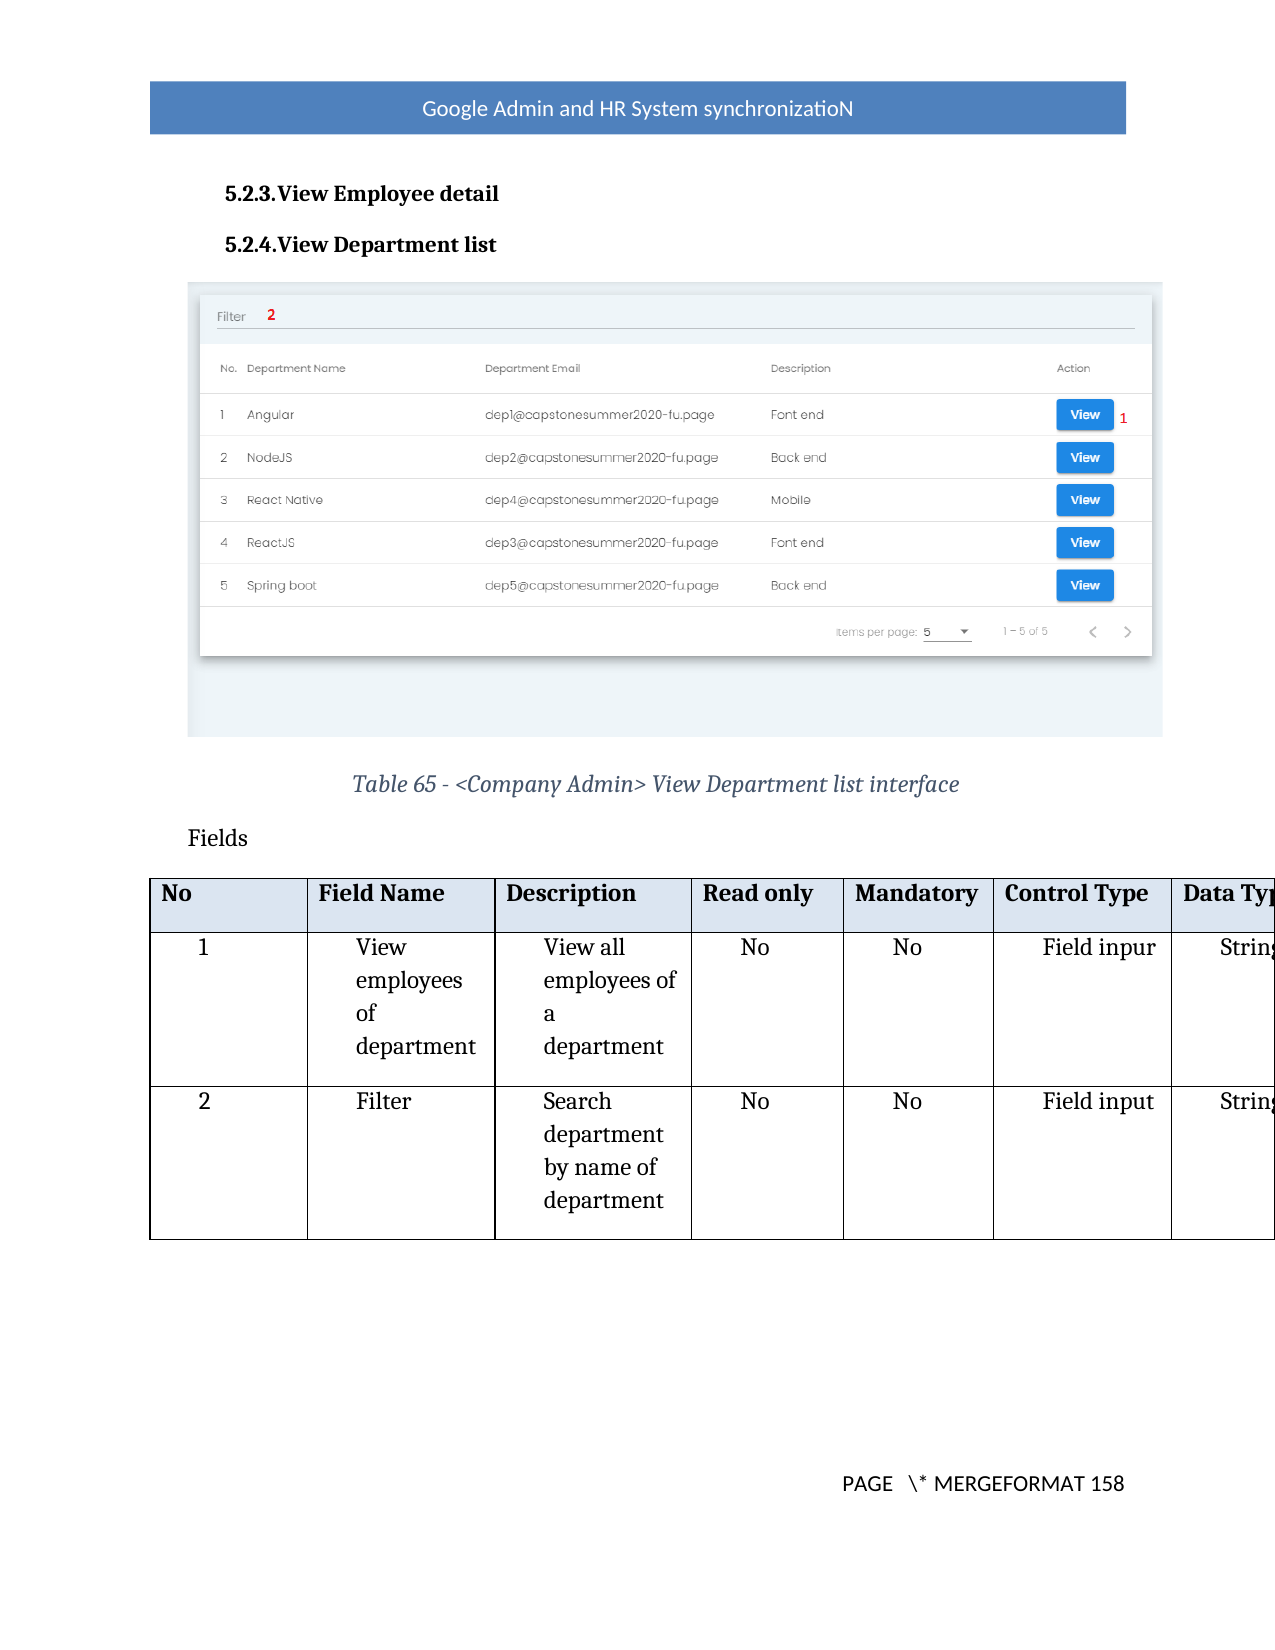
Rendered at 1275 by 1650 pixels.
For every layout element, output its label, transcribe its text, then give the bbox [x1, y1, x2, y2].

text Fields [187, 824, 1125, 852]
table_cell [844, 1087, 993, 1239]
text Table 65 - <Company Admin> View Department list interface [187, 770, 1125, 798]
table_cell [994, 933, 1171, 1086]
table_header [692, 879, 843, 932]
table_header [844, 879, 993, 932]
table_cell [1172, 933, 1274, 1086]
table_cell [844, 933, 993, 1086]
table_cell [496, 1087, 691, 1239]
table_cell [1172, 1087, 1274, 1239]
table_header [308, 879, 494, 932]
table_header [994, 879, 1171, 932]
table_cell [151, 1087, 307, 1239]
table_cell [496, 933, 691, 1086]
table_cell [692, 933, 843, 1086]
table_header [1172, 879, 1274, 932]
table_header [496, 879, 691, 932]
picture [187, 282, 1163, 737]
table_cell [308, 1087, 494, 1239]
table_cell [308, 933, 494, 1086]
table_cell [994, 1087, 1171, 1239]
subtitle View Employee detail [225, 181, 1125, 207]
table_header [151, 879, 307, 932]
subtitle View Department list [225, 232, 1125, 258]
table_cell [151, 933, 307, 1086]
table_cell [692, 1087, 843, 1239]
